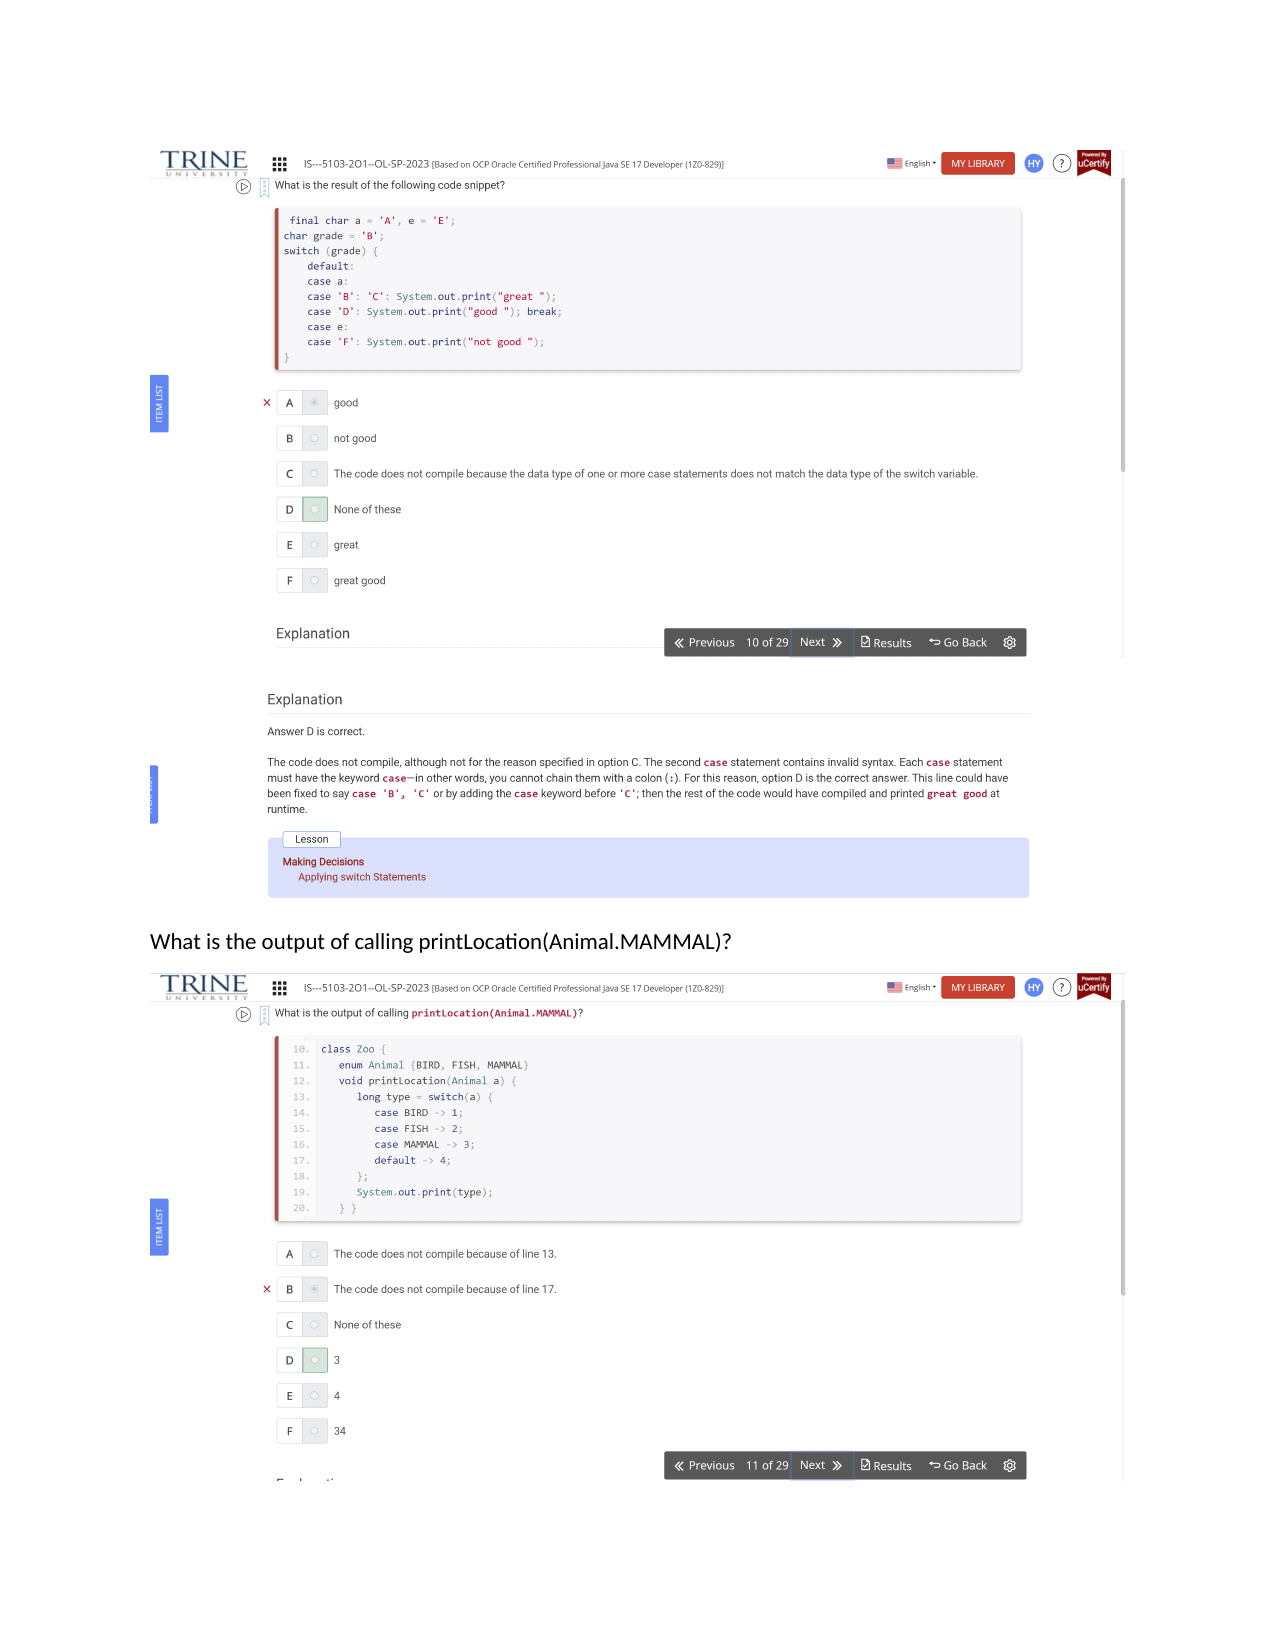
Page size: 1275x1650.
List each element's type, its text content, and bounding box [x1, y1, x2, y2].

picture [150, 676, 1125, 908]
text What is the output of calling printLocation(Animal.MAMMAL)? [150, 927, 1125, 955]
picture [150, 150, 1125, 658]
picture [150, 973, 1125, 1481]
